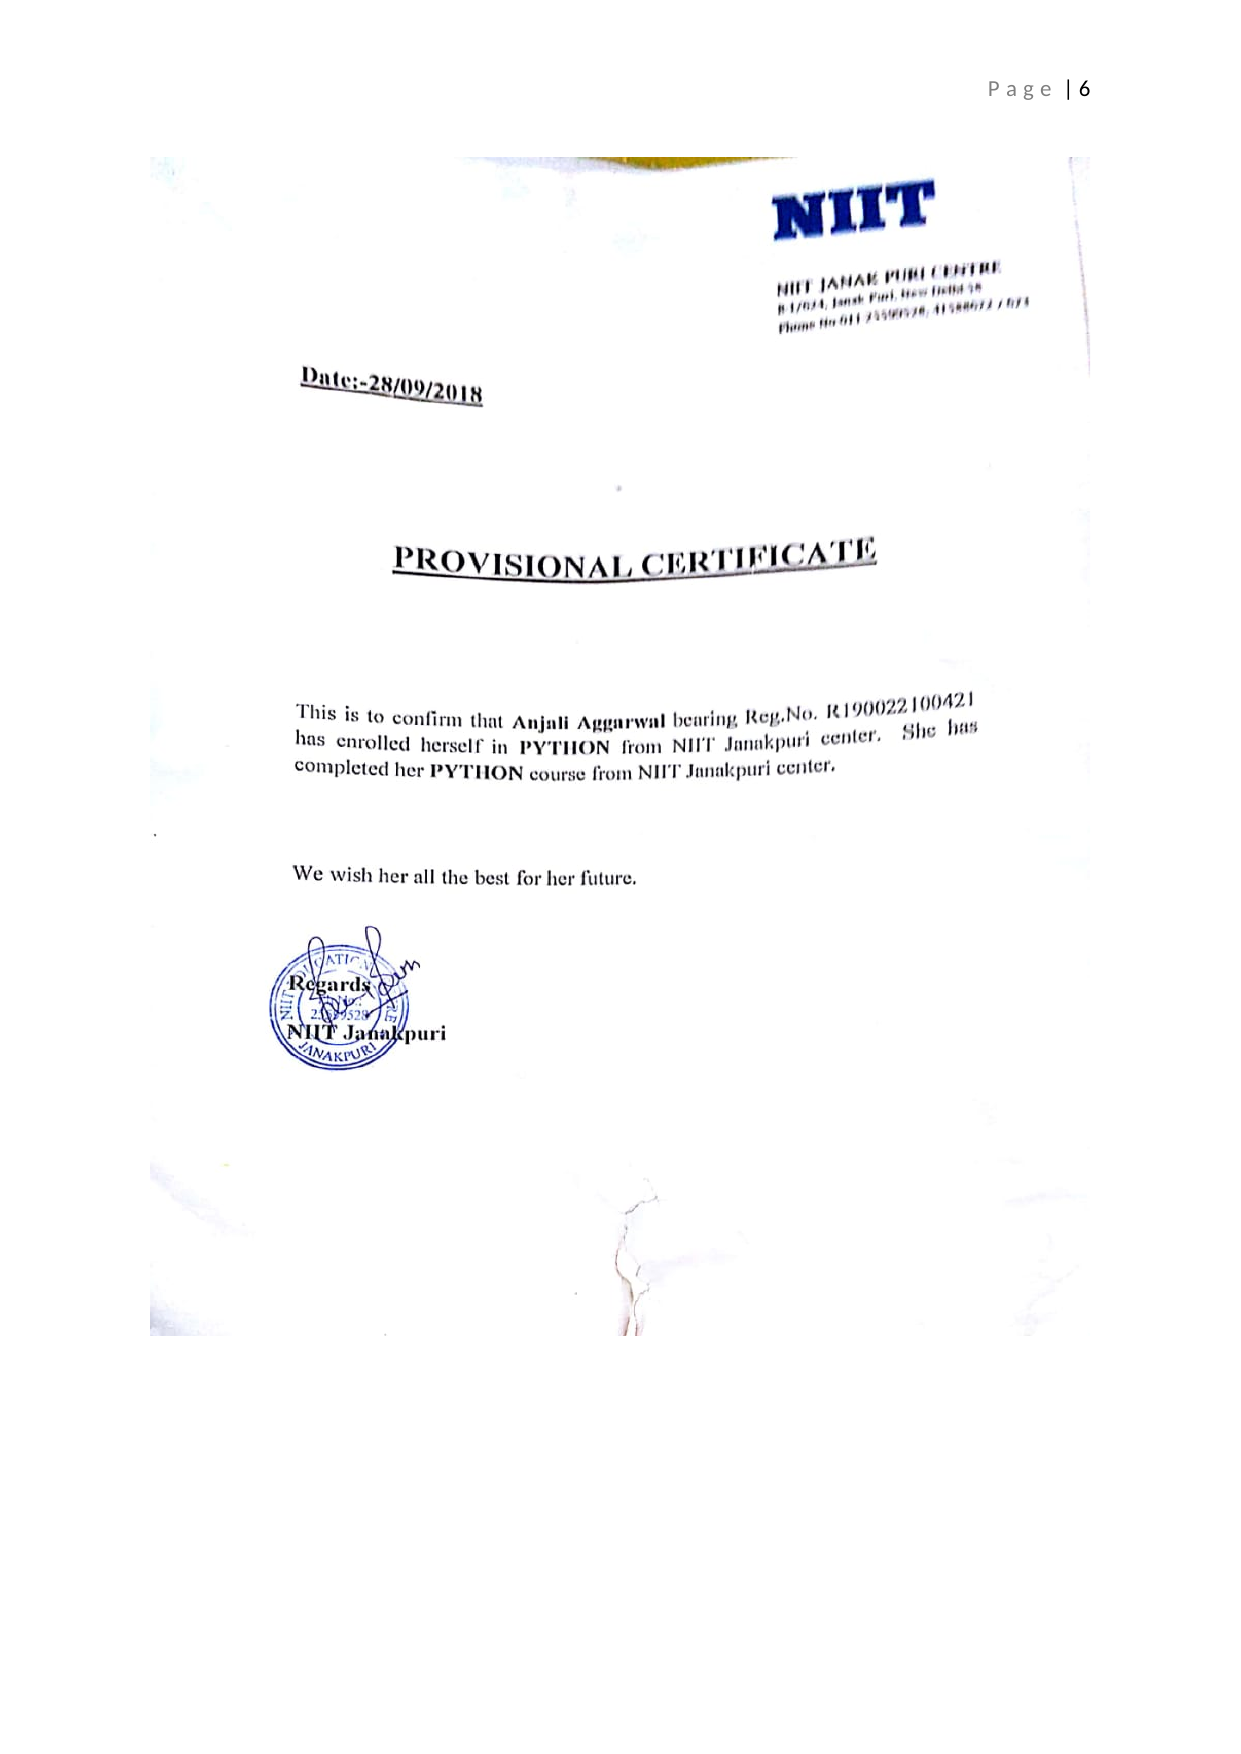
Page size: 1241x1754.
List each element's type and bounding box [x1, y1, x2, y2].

picture [150, 157, 1091, 1336]
